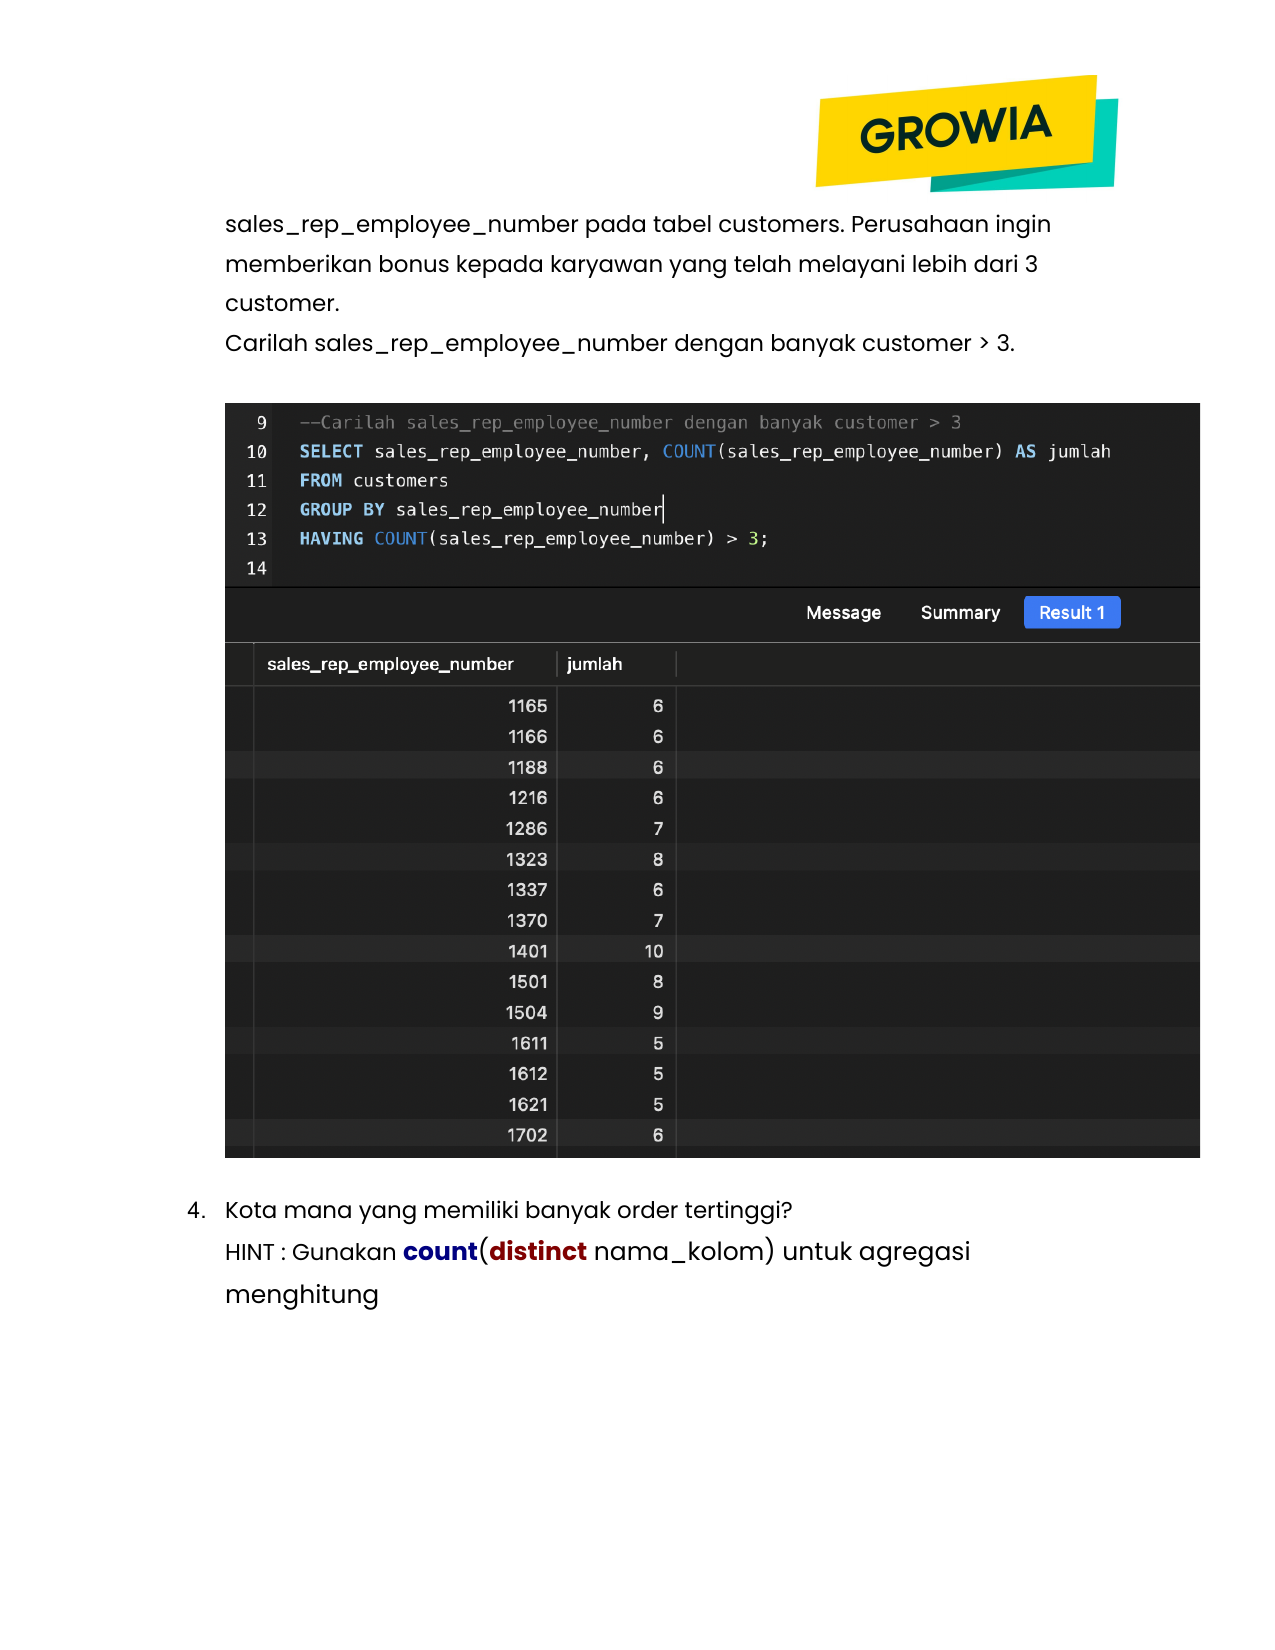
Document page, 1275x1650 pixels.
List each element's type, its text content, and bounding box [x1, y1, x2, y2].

picture [808, 75, 1125, 203]
picture [225, 403, 1200, 1158]
list Kota mana yang memiliki banyak order tertinggi? HINT : Gunakan count(distinct nama_kolom) untuk agregasi menghitung [187, 1192, 1125, 1312]
